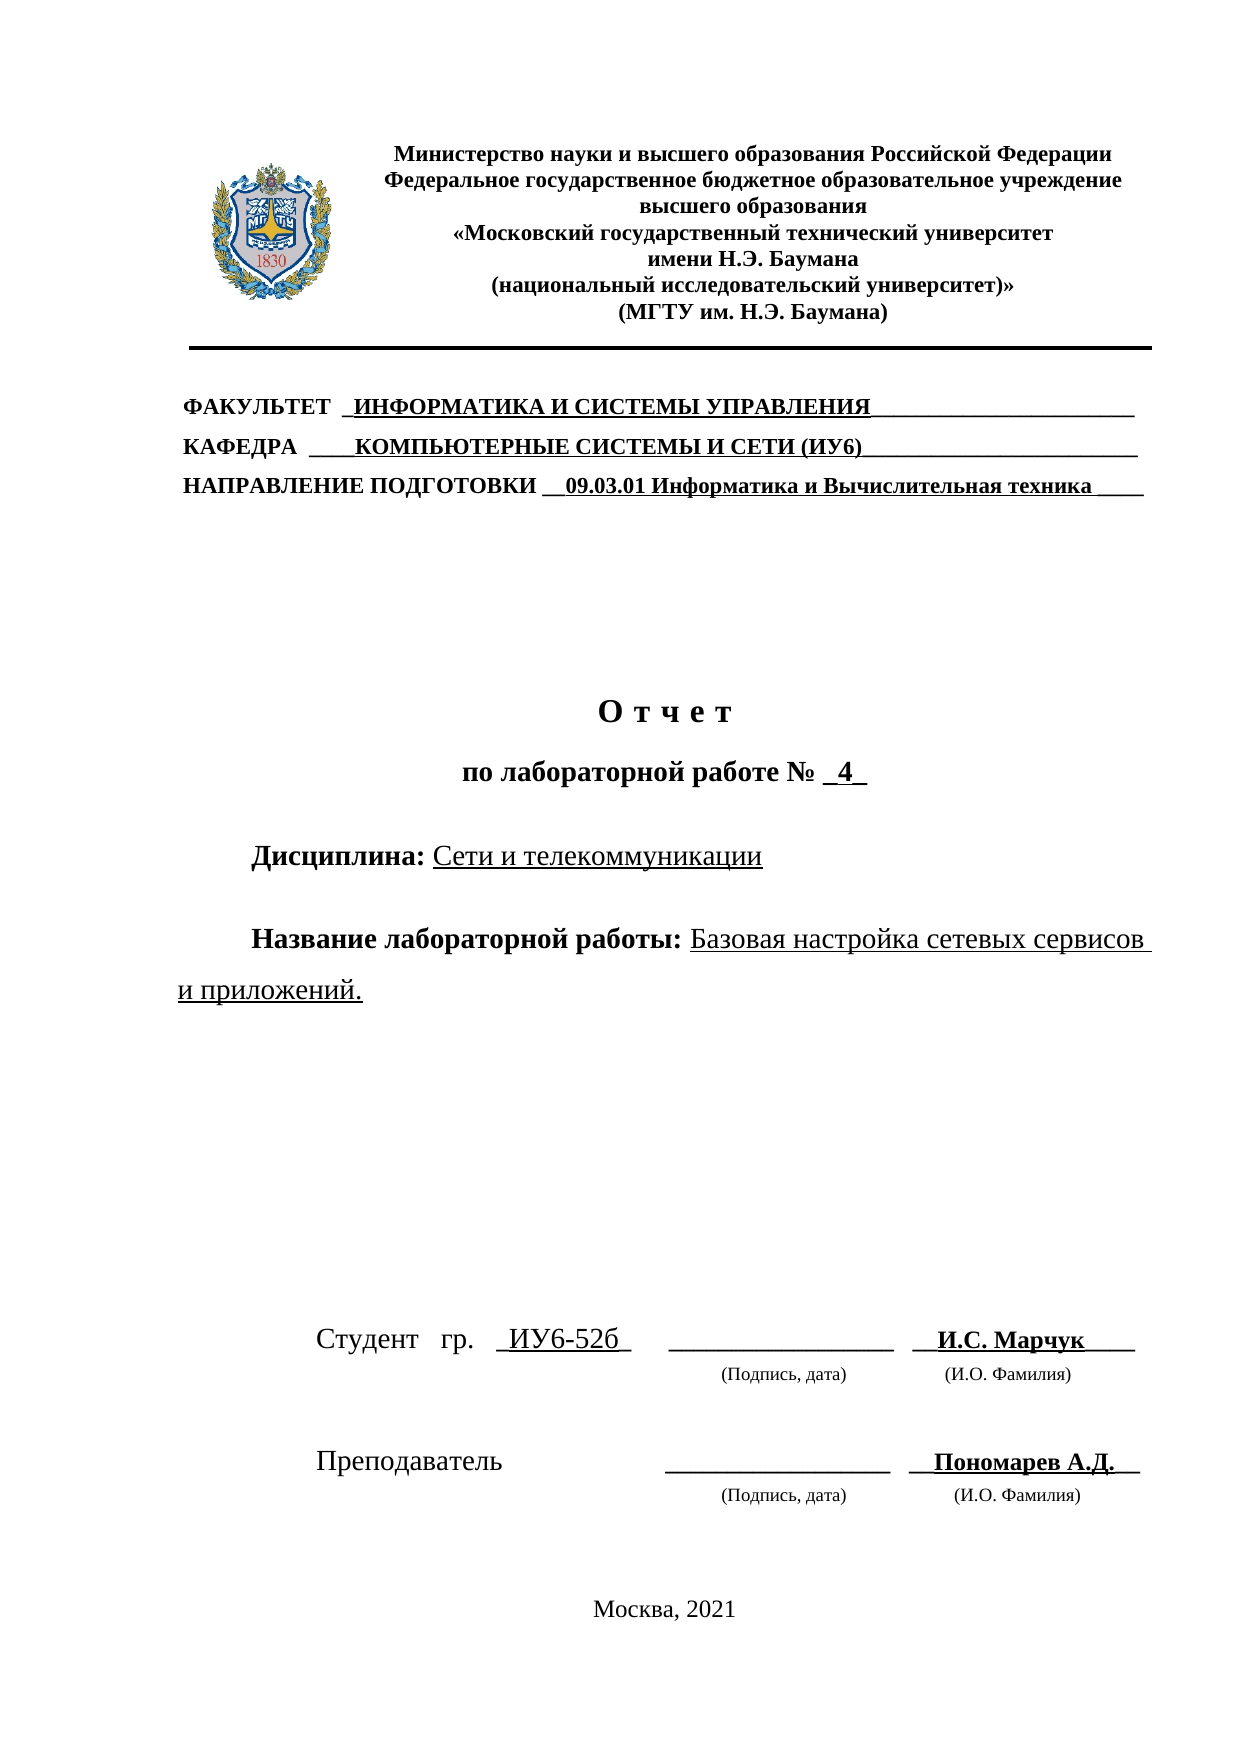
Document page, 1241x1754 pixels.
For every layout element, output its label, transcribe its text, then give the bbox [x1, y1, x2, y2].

text Москва, 2021 [177, 1594, 1152, 1623]
table_header Министерство науки и высшего образования Российской Федерации Федеральное государственное бюджетное образовательное учреждение высшего образования «Московский государственный технический университет имени Н.Э. Баумана (национальный исследовательский университет)» (МГТУ им. Н.Э. Баумана) [354, 118, 1152, 346]
text Преподаватель __________________ __Пономарев А.Д.__ [177, 1446, 1152, 1477]
text Отчет [177, 691, 1152, 729]
picture [211, 163, 332, 300]
text Студент гр. _ИУ6-52б_ __________________ __И.С. Марчук____ [177, 1324, 1152, 1355]
text ФАКУЛЬТЕТ _ИНФОРМАТИКА И СИСТЕМЫ УПРАВЛЕНИЯ_______________________ [177, 393, 1152, 420]
text (Подпись, дата) (И.О. Фамилия) [177, 1355, 1152, 1386]
table_header [189, 118, 354, 346]
text Дисциплина: Сети и телекоммуникации [177, 838, 1152, 872]
text (Подпись, дата) (И.О. Фамилия) [177, 1477, 1152, 1508]
text Название лабораторной работы: Базовая настройка сетевых сервисов и приложений. [177, 922, 1152, 1005]
text по лабораторной работе № _4_ [177, 754, 1152, 788]
text КАФЕДРА ____КОМПЬЮТЕРНЫЕ СИСТЕМЫ И СЕТИ (ИУ6)________________________ [177, 433, 1152, 459]
text НАПРАВЛЕНИЕ ПОДГОТОВКИ __09.03.01 Информатика и Вычислительная техника ____ [177, 472, 1152, 499]
